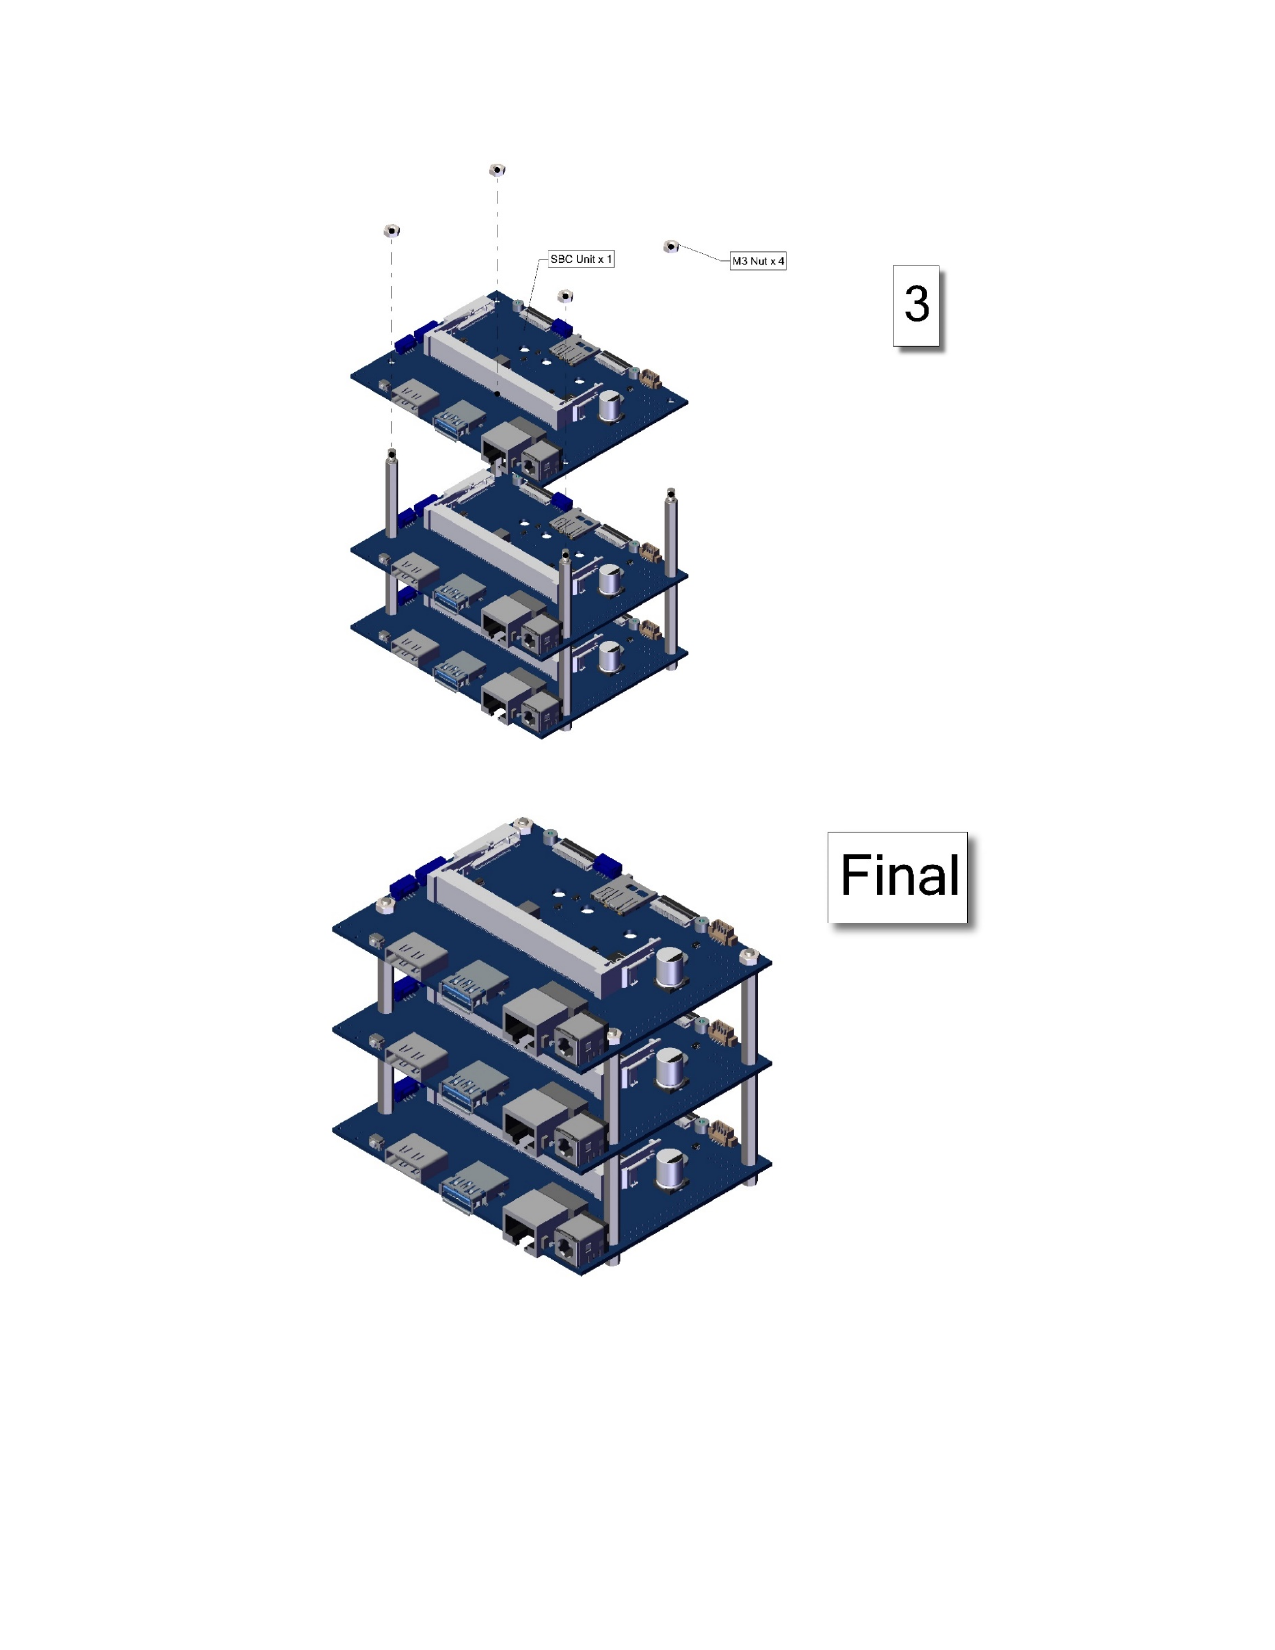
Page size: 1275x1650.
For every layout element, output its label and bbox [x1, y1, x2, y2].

picture [160, 752, 1116, 1353]
picture [213, 150, 1062, 750]
